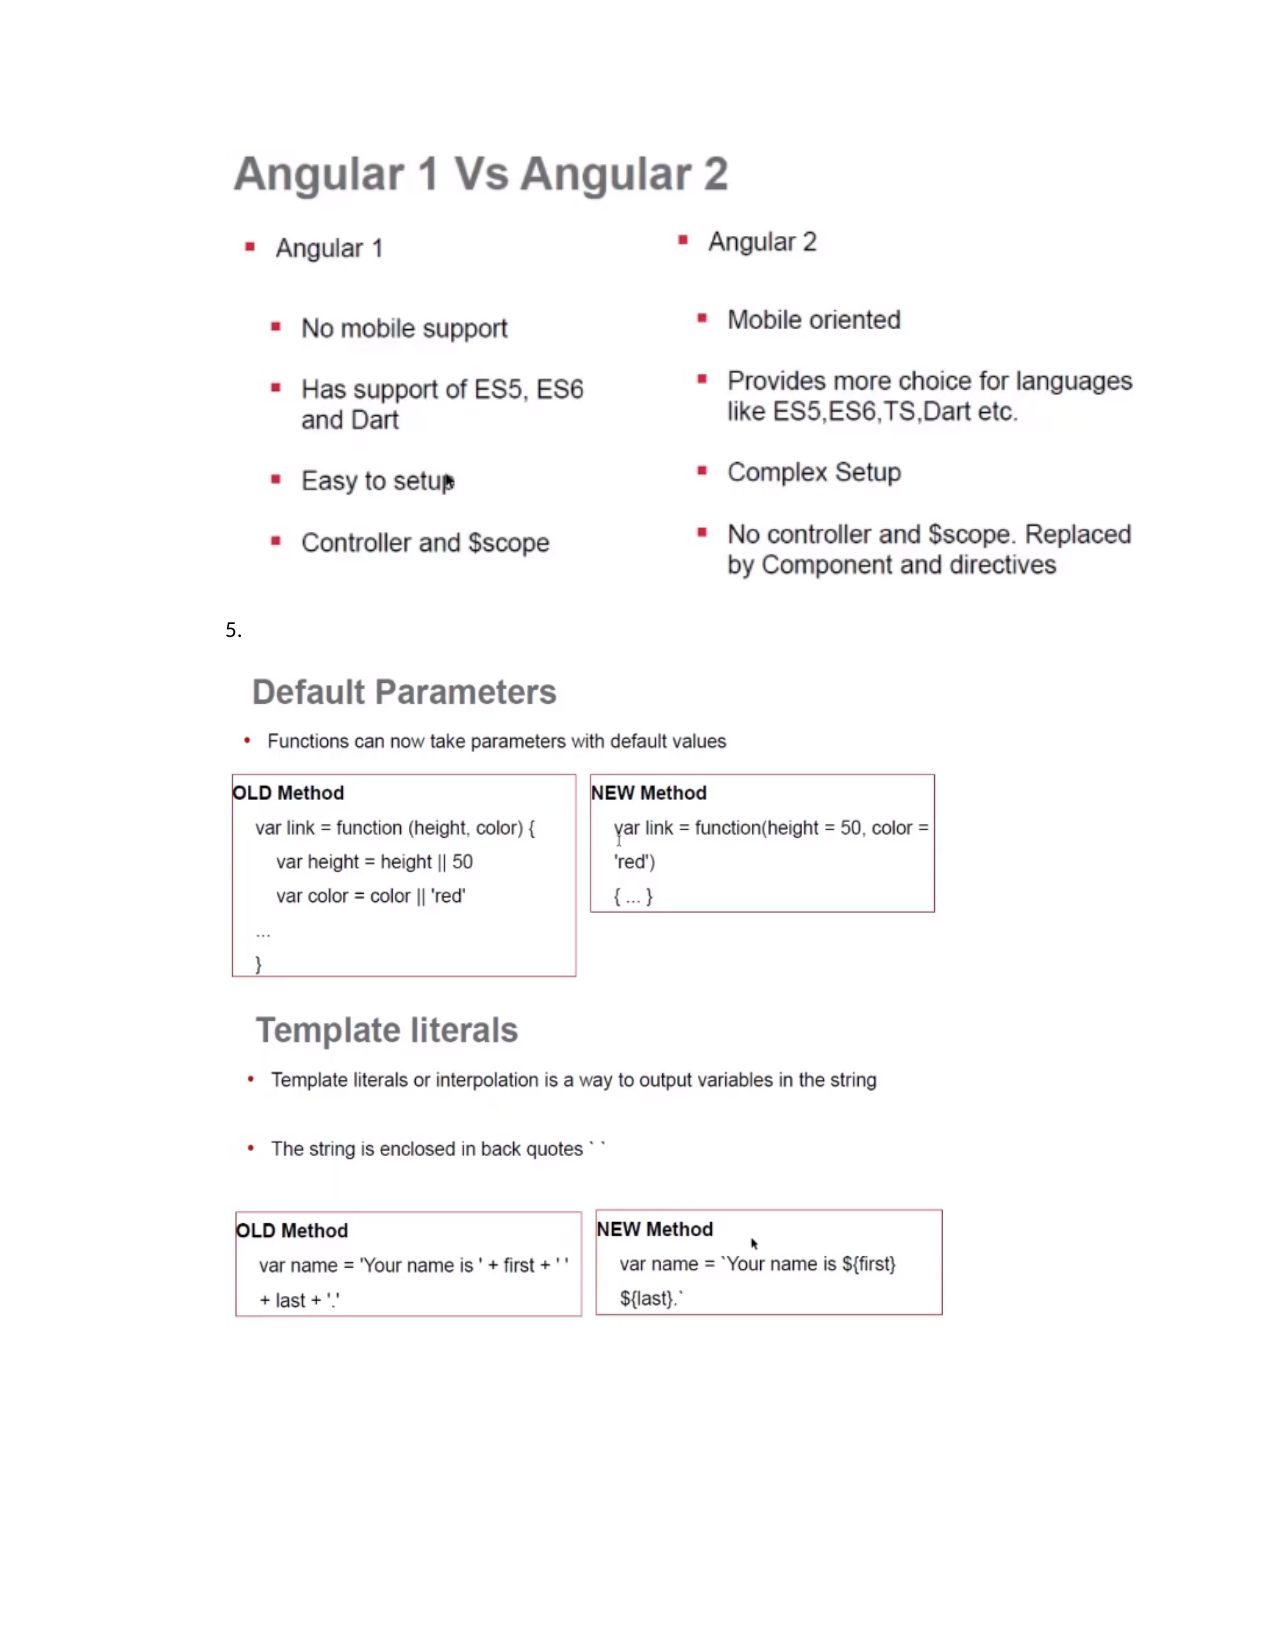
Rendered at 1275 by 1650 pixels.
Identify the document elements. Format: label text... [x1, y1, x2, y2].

picture [225, 1014, 950, 1327]
list 5. [225, 616, 1125, 644]
picture [225, 676, 948, 1013]
picture [225, 150, 1147, 614]
